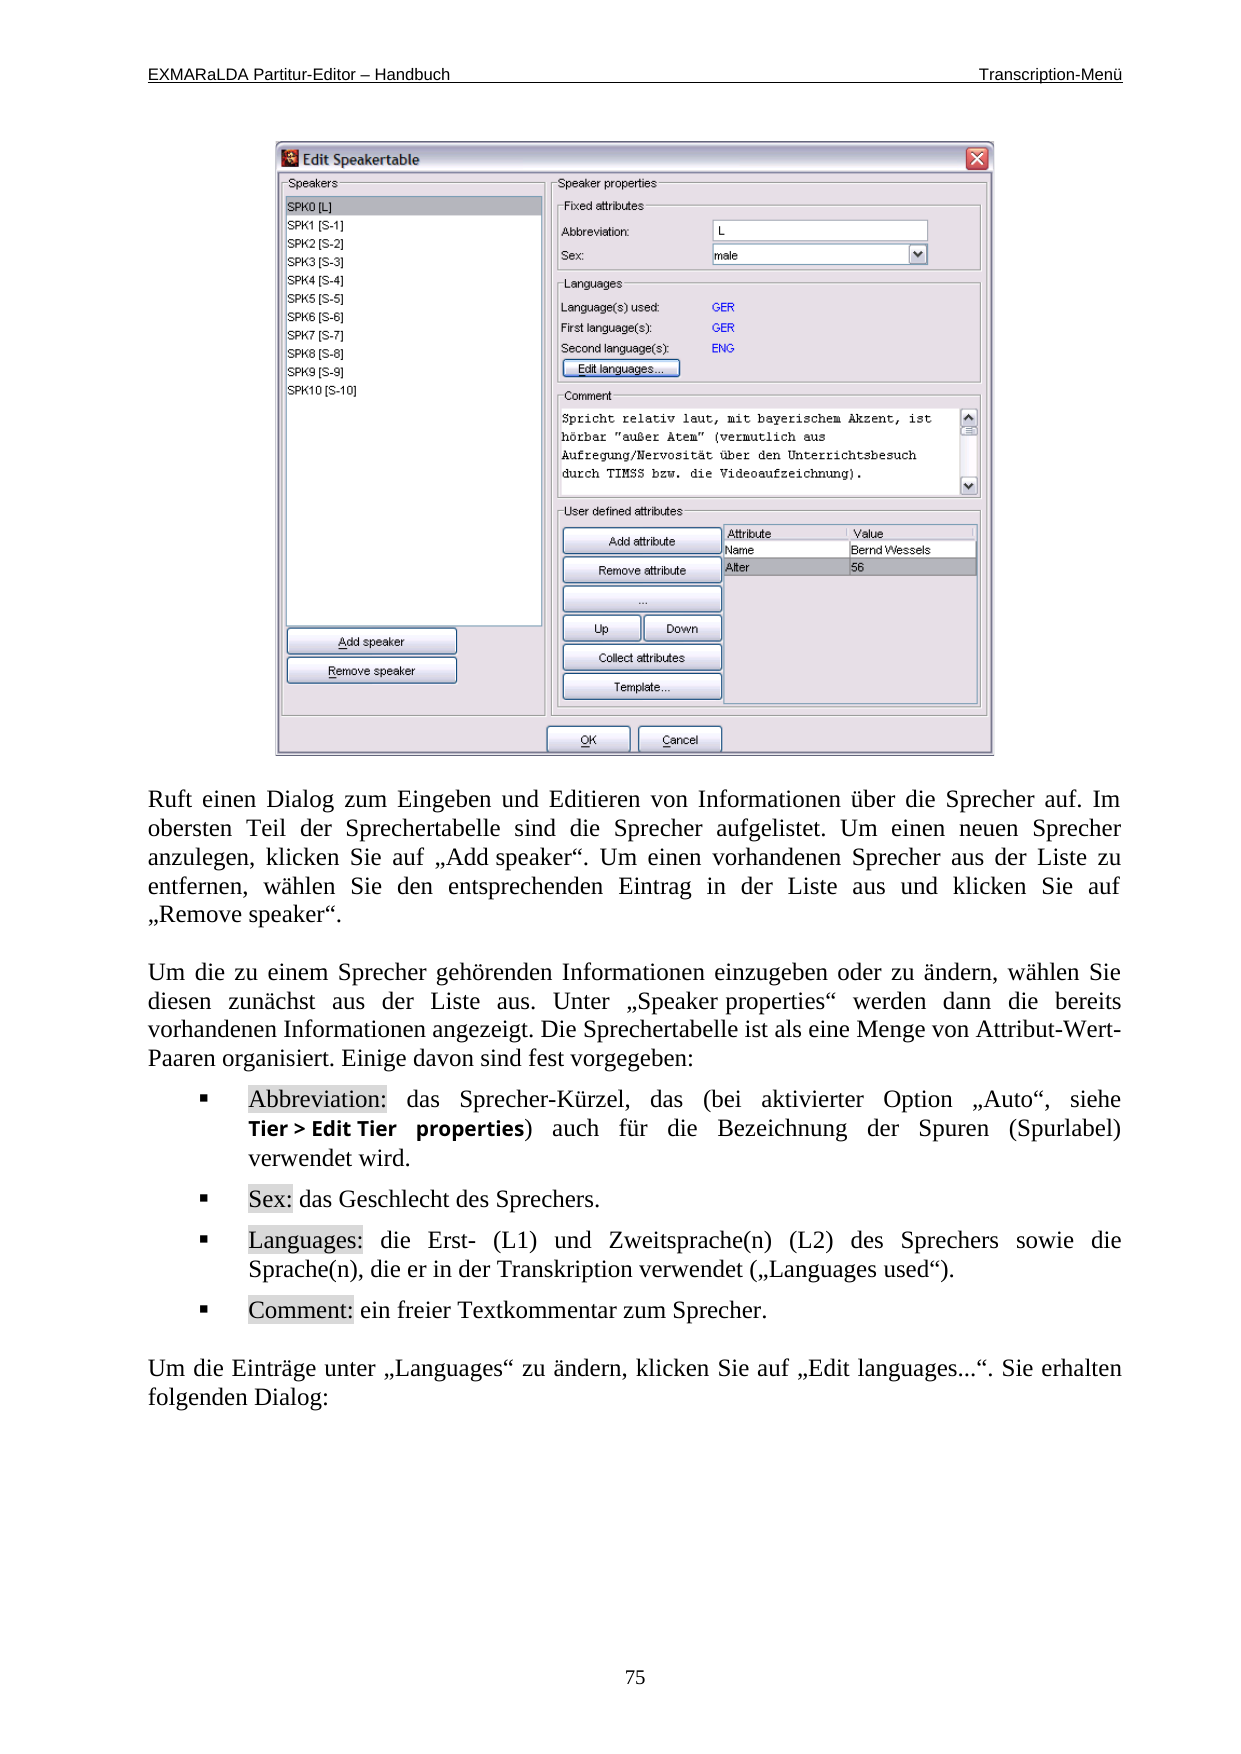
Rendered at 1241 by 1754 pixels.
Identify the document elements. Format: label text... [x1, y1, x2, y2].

text Languages: die Erst- (L1) und Zweitsprache(n) (L2) des Sprechers sowie die Sprache(n), die er in der Transkription verwendet („Languages used“). [198, 1225, 1122, 1283]
text Um die Einträge unter „Languages“ zu ändern, klicken Sie auf „Edit languages...“. Sie erhalten folgenden Dialog: [148, 1353, 1122, 1410]
text Um die zu einem Sprecher gehörenden Informationen einzugeben oder zu ändern, wählen Sie diesen zunächst aus der Liste aus. Unter „Speaker properties“ werden dann die bereits vorhandenen Informationen angezeigt. Die Sprechertabelle ist als eine Menge von Attribut-Wert-Paaren organisiert. Einige davon sind fest vorgegeben: [148, 957, 1122, 1072]
text Sex: das Geschlecht des Sprechers. [293, 1184, 1122, 1213]
text Comment: ein freier Textkommentar zum Sprecher. [354, 1295, 1122, 1324]
text Ruft einen Dialog zum Eingeben und Editieren von Informationen über die Sprecher auf. Im obersten Teil der Sprechertabelle sind die Sprecher aufgelistet. Um einen neuen Sprecher anzulegen, klicken Sie auf „Add speaker“. Um einen vorhandenen Sprecher aus der Liste zu entfernen, wählen Sie den entsprechenden Eintrag in der Liste aus und klicken Sie auf „Remove speaker“. [148, 784, 1122, 928]
picture [275, 141, 995, 756]
text Abbreviation: das Sprecher-Kürzel, das (bei aktivierter Option „Auto“, siehe Tier > Edit Tier properties) auch für die Bezeichnung der Spuren (Spurlabel) verwendet wird. [198, 1084, 1122, 1172]
